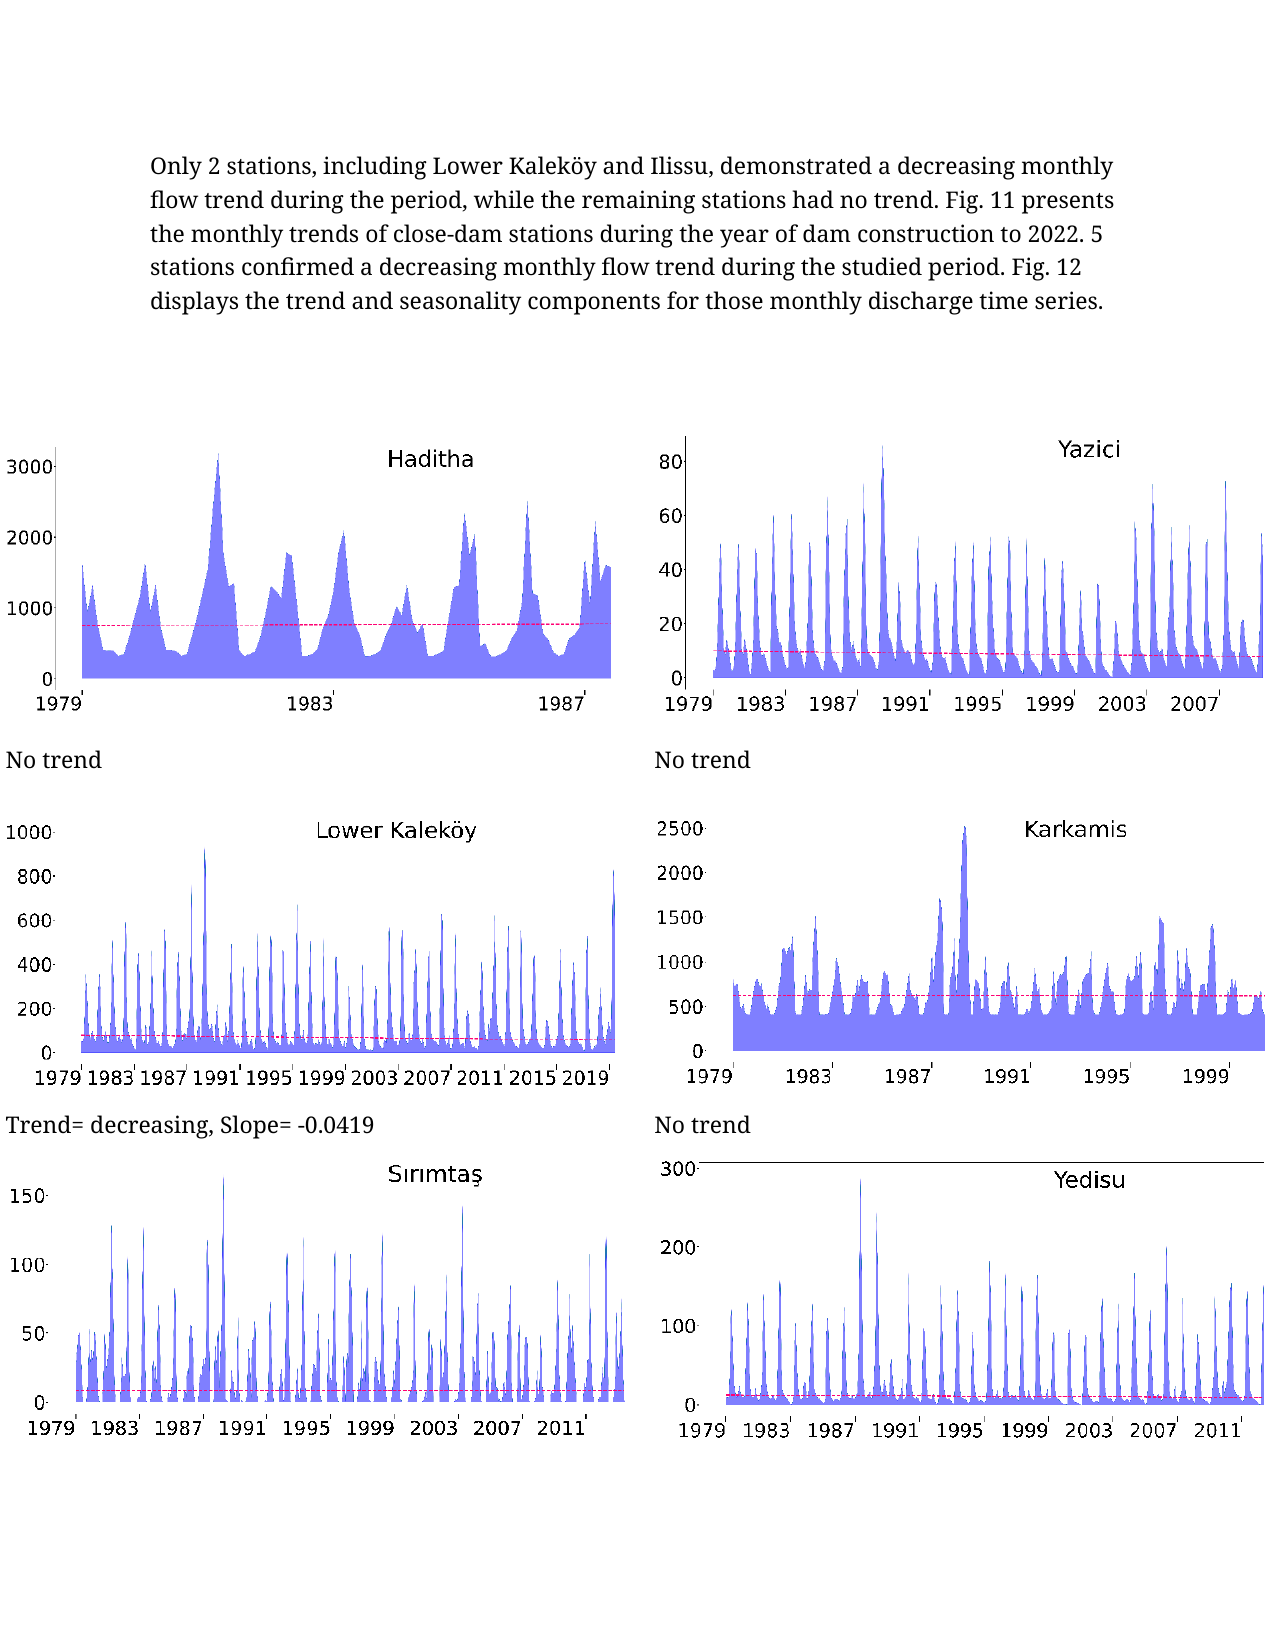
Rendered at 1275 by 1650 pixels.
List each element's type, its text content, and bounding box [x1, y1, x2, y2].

table_cell No trend [0, 744, 643, 813]
table_cell [643, 1159, 1275, 1470]
picture [654, 436, 1267, 726]
picture [5, 1160, 628, 1450]
table_cell No trend [643, 1109, 1275, 1159]
table_cell [0, 813, 643, 1109]
table_header [0, 436, 643, 744]
table_cell [0, 1159, 643, 1470]
table_cell [643, 813, 1275, 1109]
picture [5, 447, 612, 715]
picture [5, 812, 621, 1091]
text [150, 150, 1125, 316]
picture [654, 813, 1267, 1089]
table_header [643, 436, 1275, 744]
picture [654, 1158, 1264, 1452]
table_cell No trend [643, 744, 1275, 813]
table_cell Trend= decreasing, Slope= -0.0419 [0, 1109, 643, 1159]
